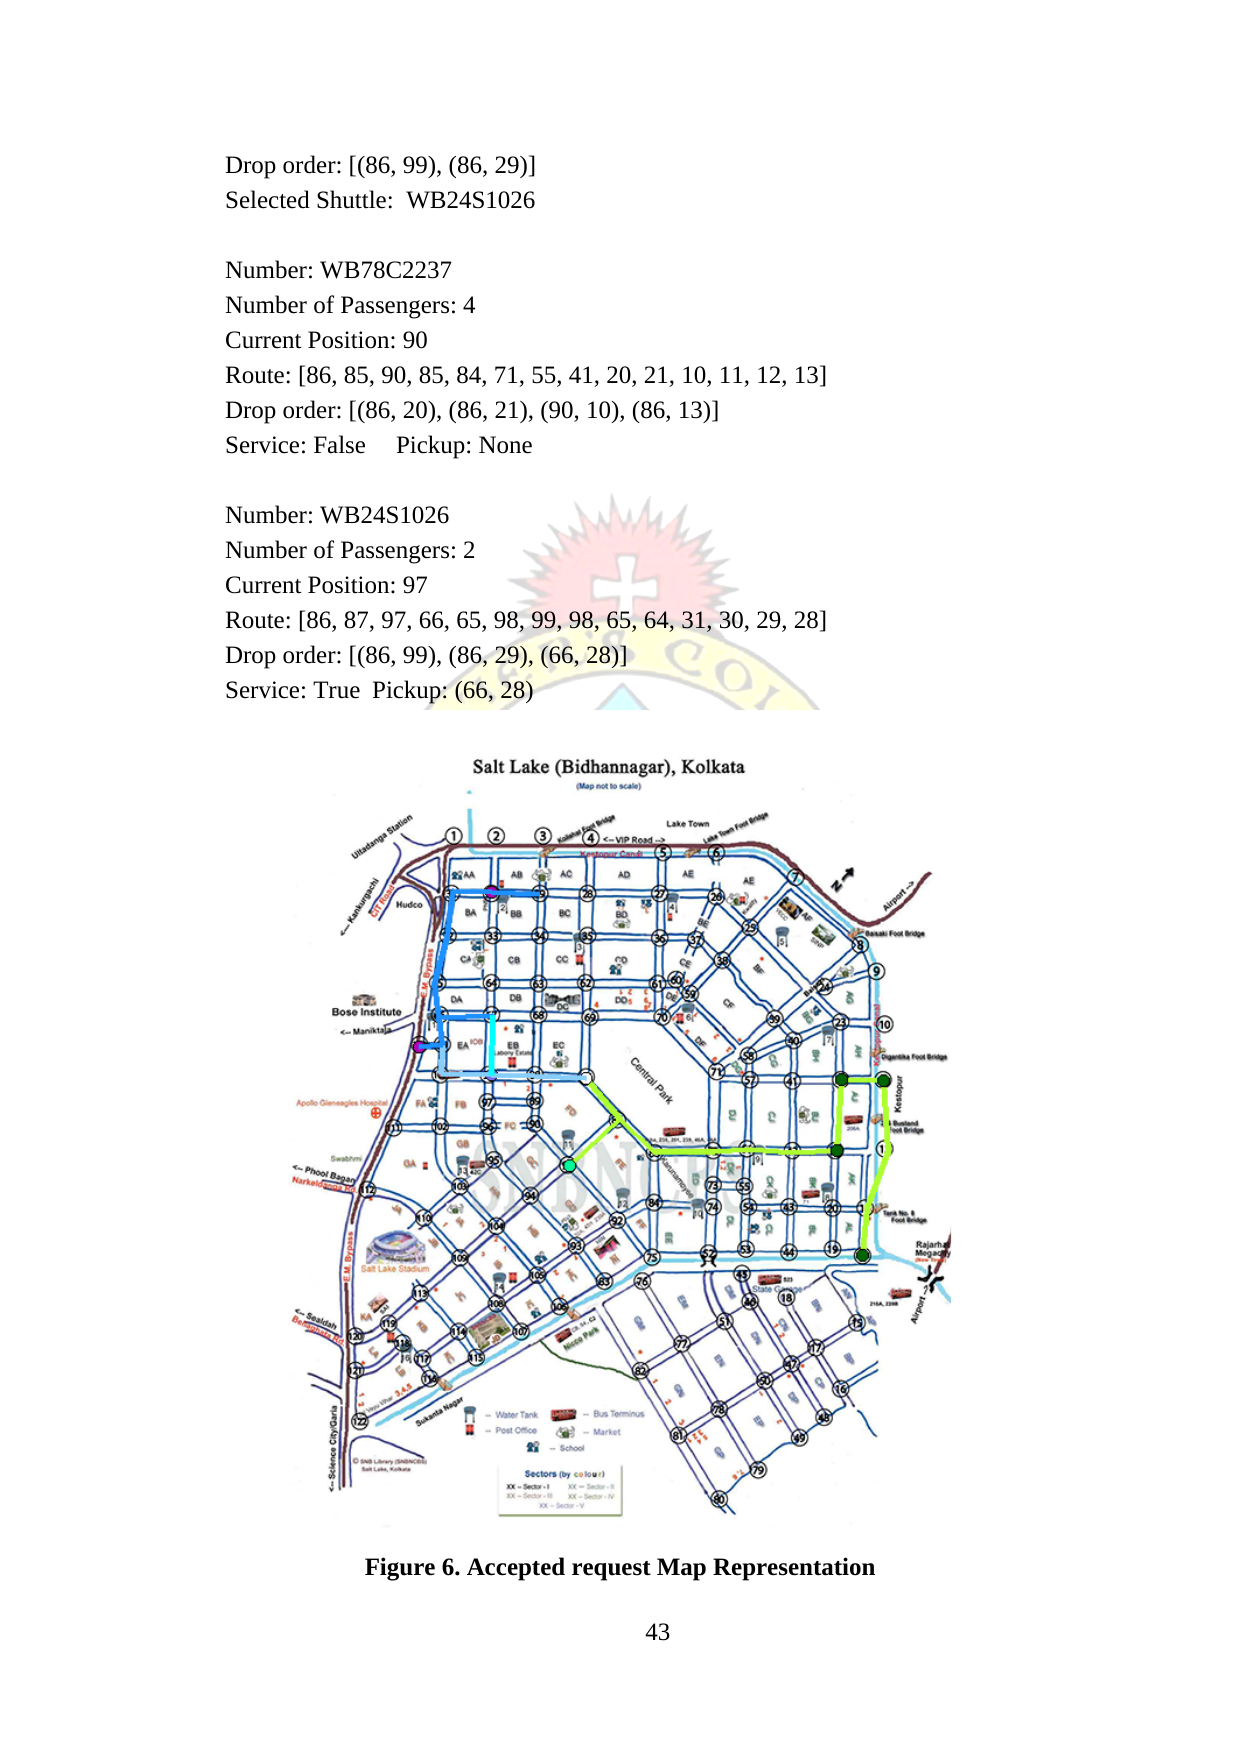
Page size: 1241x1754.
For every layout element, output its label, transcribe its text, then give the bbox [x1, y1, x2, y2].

text Route: [86, 87, 97, 66, 65, 98, 99, 98, 65, 64, 31, 30, 29, 28] [225, 605, 1090, 634]
text Selected Shuttle: WB24S1026 [225, 185, 1090, 214]
text Current Position: 90 [225, 325, 1090, 354]
text Service: False Pickup: None [225, 430, 1090, 459]
text Route: [86, 85, 90, 85, 84, 71, 55, 41, 20, 21, 10, 11, 12, 13] [225, 360, 1090, 389]
text Service: True Pickup: (66, 28) [225, 675, 1090, 704]
text Drop order: [(86, 99), (86, 29)] [225, 150, 1090, 179]
text Number of Passengers: 4 [225, 290, 1090, 319]
text Number: WB24S1026 [225, 500, 1090, 529]
text Number: WB78C2237 [225, 255, 1090, 284]
text Drop order: [(86, 20), (86, 21), (90, 10), (86, 13)] [225, 395, 1090, 424]
text Drop order: [(86, 99), (86, 29), (66, 28)] [225, 640, 1090, 669]
text Number of Passengers: 2 [225, 535, 1090, 564]
picture [288, 710, 952, 1547]
text Current Position: 97 [225, 570, 1090, 599]
text Figure 6. Accepted request Map Representation [150, 1552, 1090, 1581]
